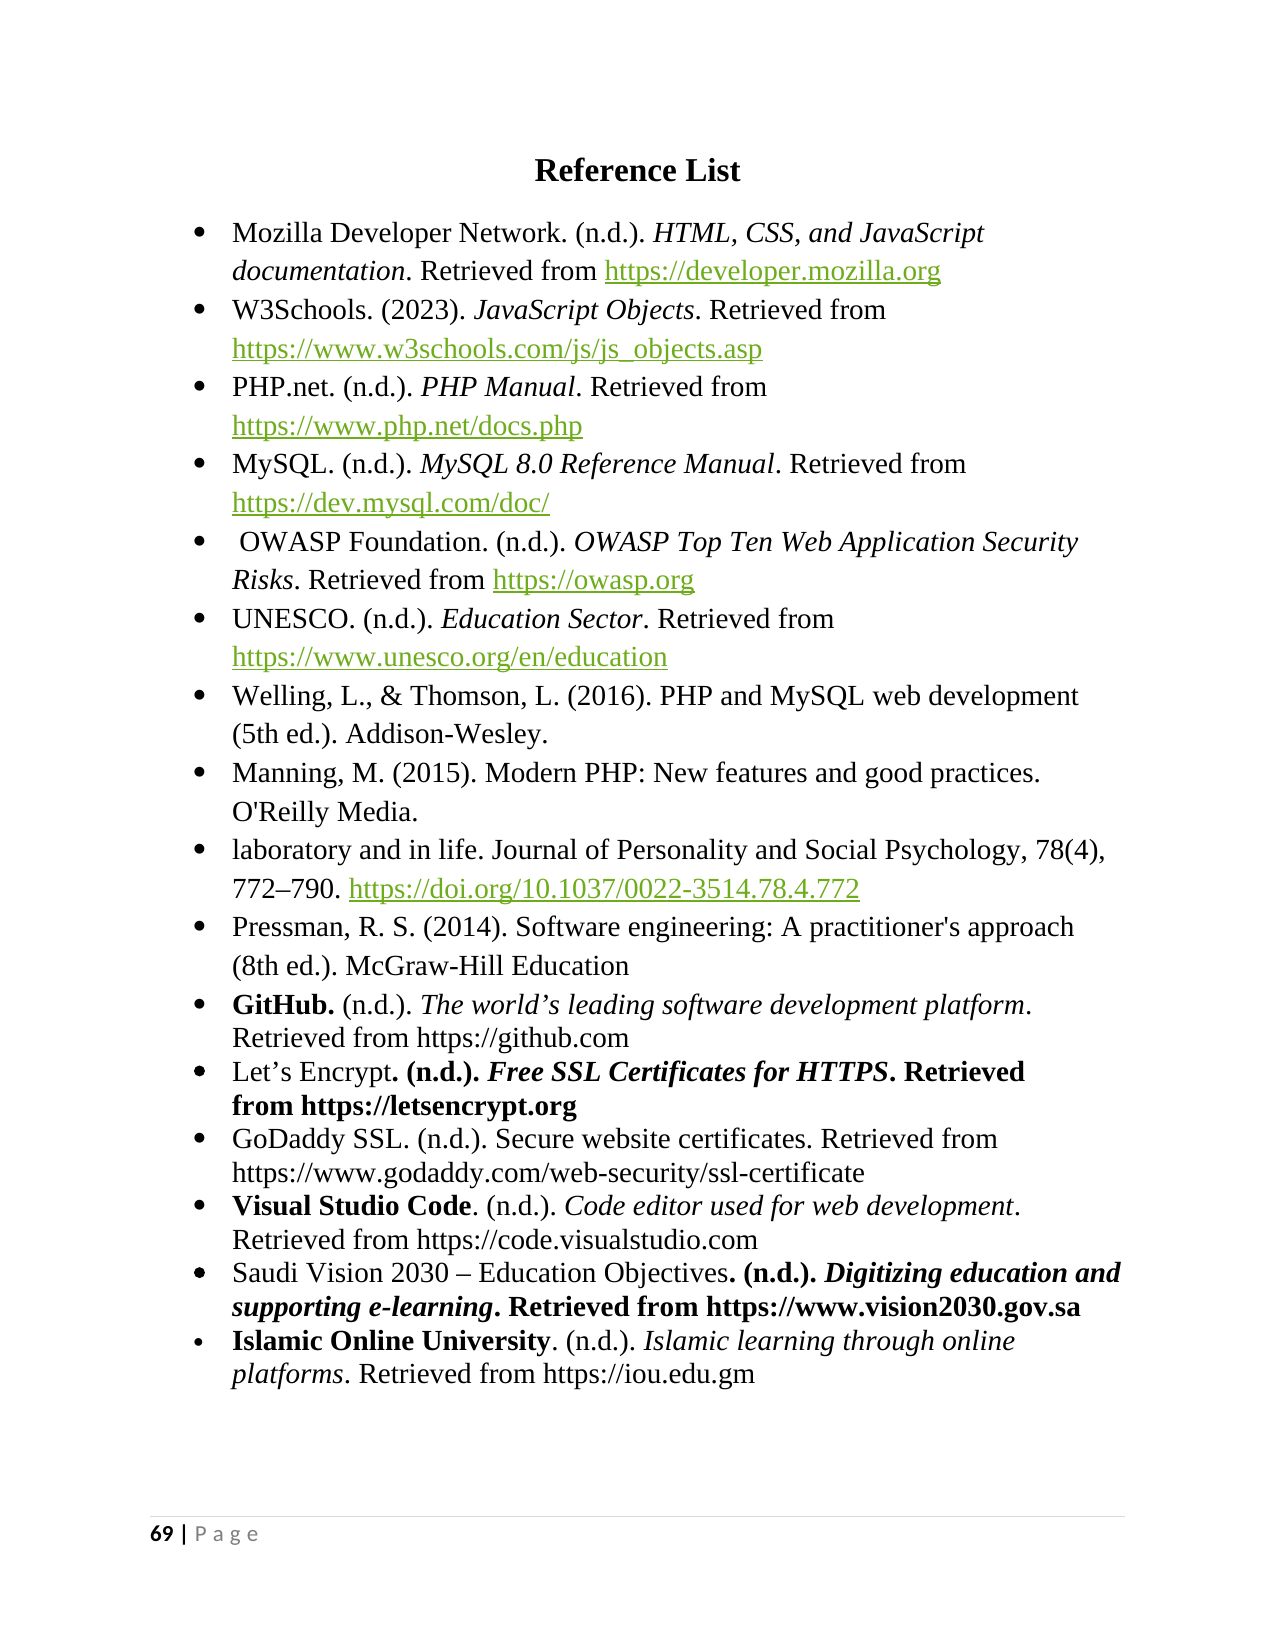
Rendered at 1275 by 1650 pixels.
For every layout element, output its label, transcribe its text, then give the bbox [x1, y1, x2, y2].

text Reference List [150, 150, 1125, 188]
list Let’s Encrypt. (n.d.). Free SSL Certificates for HTTPS. Retrieved from https://letsencrypt.org [194, 1054, 1050, 1121]
list UNESCO. (n.d.). Education Sector. Retrieved from https://www.unesco.org/en/education [194, 601, 1125, 673]
list PHP.net. (n.d.). PHP Manual. Retrieved from https://www.php.net/docs.php [194, 369, 1125, 441]
list Manning, M. (2015). Modern PHP: New features and good practices. O'Reilly Media. [194, 755, 1125, 827]
list MySQL. (n.d.). MySQL 8.0 Reference Manual. Retrieved from https://dev.mysql.com/doc/ [194, 446, 1125, 519]
list Pressman, R. S. (2014). Software engineering: A practitioner's approach (8th ed.). McGraw-Hill Education [194, 909, 1125, 982]
list Islamic Online University. (n.d.). Islamic learning through online platforms. Retrieved from https://iou.edu.gm [194, 1323, 1125, 1390]
list W3Schools. (2023). JavaScript Objects. Retrieved from https://www.w3schools.com/js/js_objects.asp [194, 292, 1125, 364]
list OWASP Foundation. (n.d.). OWASP Top Ten Web Application Security Risks. Retrieved from https://owasp.org [194, 524, 1125, 596]
list Mozilla Developer Network. (n.d.). HTML, CSS, and JavaScript documentation. Retrieved from https://developer.mozilla.org [194, 215, 1125, 287]
list Saudi Vision 2030 – Education Objectives. (n.d.). Digitizing education and supporting e-learning. Retrieved from https://www.vision2030.gov.sa [194, 1256, 1125, 1323]
list GoDaddy SSL. (n.d.). Secure website certificates. Retrieved from https://www.godaddy.com/web-security/ssl-certificate [194, 1121, 1125, 1188]
list Visual Studio Code. (n.d.). Code editor used for web development. Retrieved from https://code.visualstudio.com [194, 1188, 1125, 1256]
list laboratory and in life. Journal of Personality and Social Psychology, 78(4), 772–790. https://doi.org/10.1037/0022-3514.78.4.772 [194, 832, 1125, 904]
list Welling, L., & Thomson, L. (2016). PHP and MySQL web development (5th ed.). Addison-Wesley. [194, 678, 1125, 750]
list GitHub. (n.d.). The world’s leading software development platform. Retrieved from https://github.com [194, 987, 1050, 1054]
